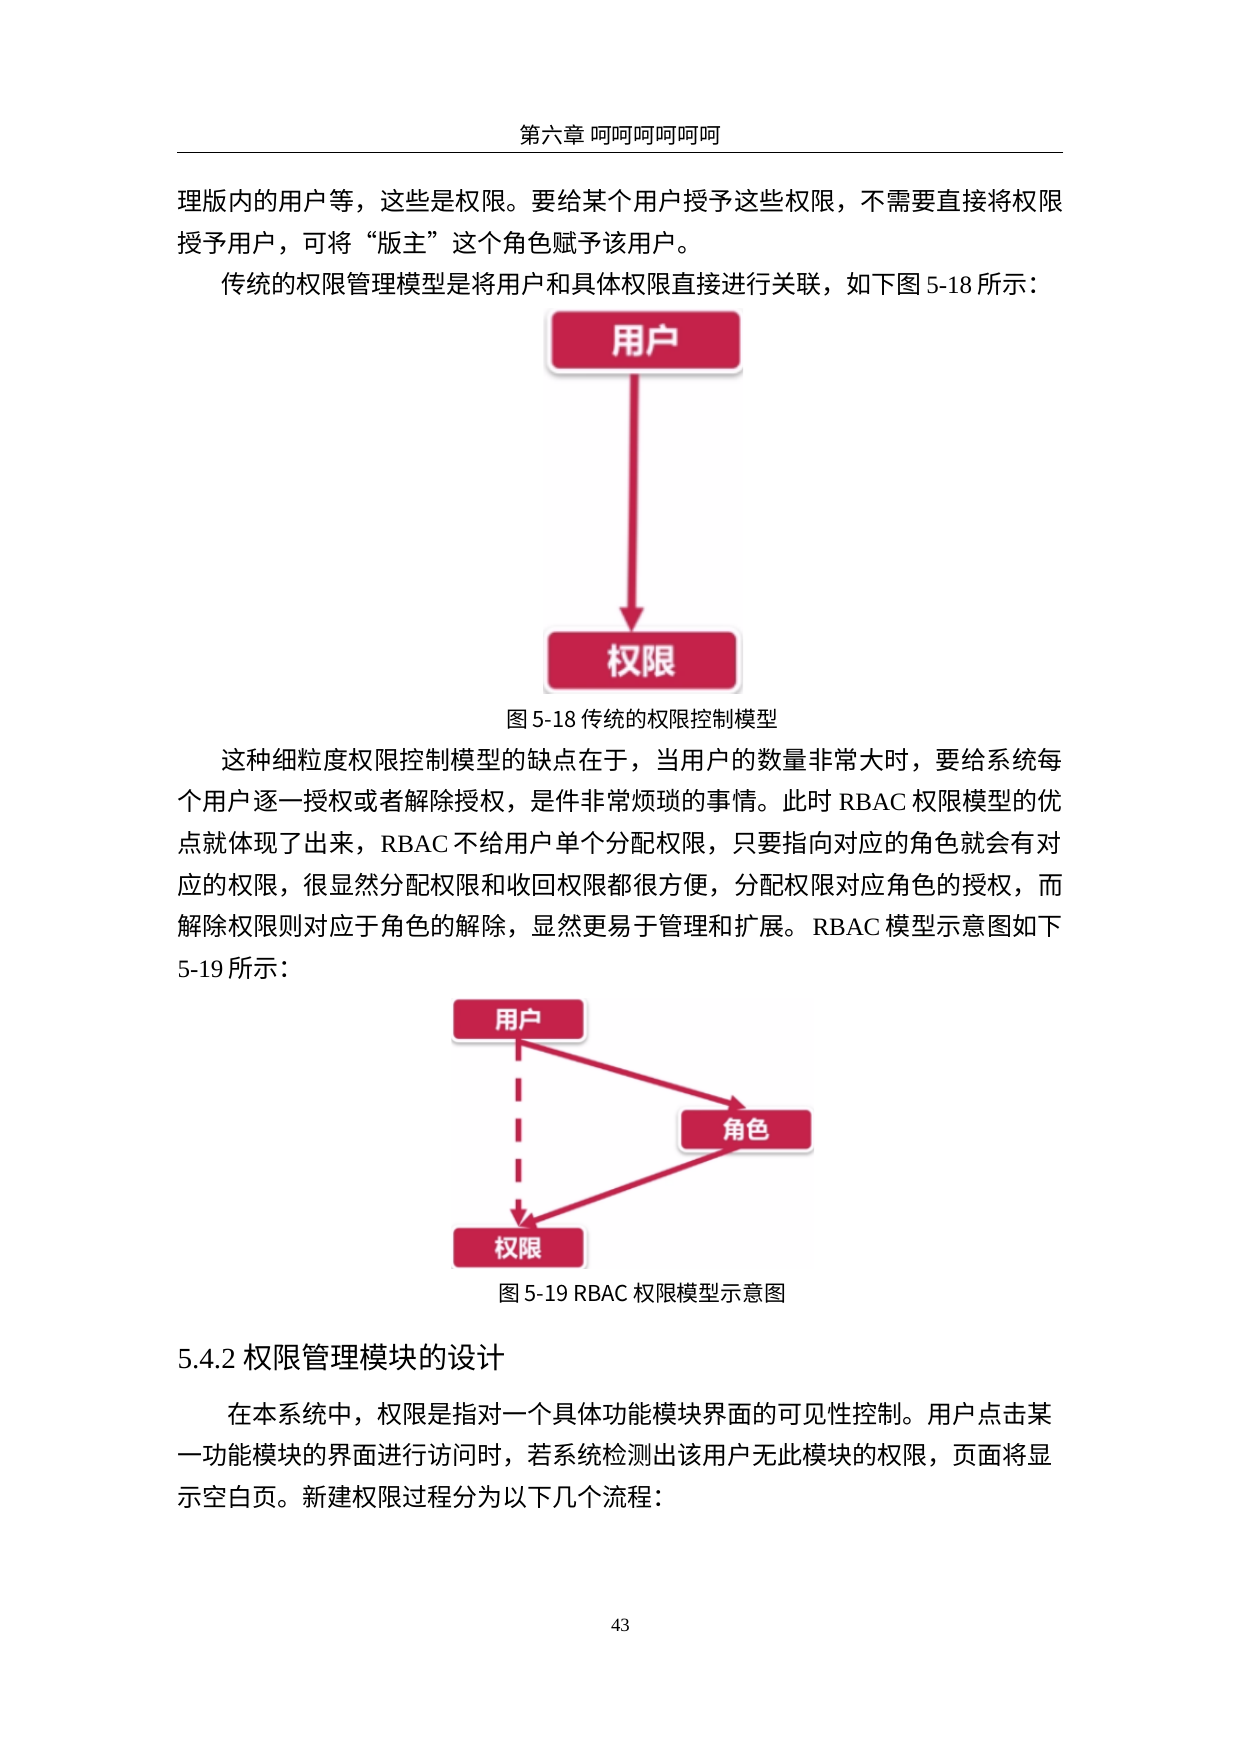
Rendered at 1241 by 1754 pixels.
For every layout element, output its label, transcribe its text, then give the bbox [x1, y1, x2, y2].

text 图5-18 传统的权限控制模型 [177, 302, 1063, 736]
text 这种细粒度权限控制模型的缺点在于，当用户的数量非常大时，要给系统每个用户逐一授权或者解除授权，是件非常烦琐的事情。此时RBAC权限模型的优点就体现了出来，RBAC不给用户单个分配权限，只要指向对应的角色就会有对应的权限，很显然分配权限和收回权限都很方便，分配权限对应角色的授权，而解除权限则对应于角色的解除，显然更易于管理和扩展。RBAC模型示意图如下5-19所示： [177, 736, 1063, 986]
picture [451, 998, 815, 1269]
text 5.4.2 权限管理模块的设计 [177, 1335, 1063, 1377]
text 在本系统中，权限是指对一个具体功能模块界面的可见性控制。用户点击某一功能模块的界面进行访问时，若系统检测出该用户无此模块的权限，页面将显示空白页。新建权限过程分为以下几个流程： [177, 1390, 1063, 1515]
picture [543, 308, 744, 694]
text 传统的权限管理模型是将用户和具体权限直接进行关联，如下图5-18所示： [177, 261, 1063, 302]
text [177, 177, 1063, 261]
